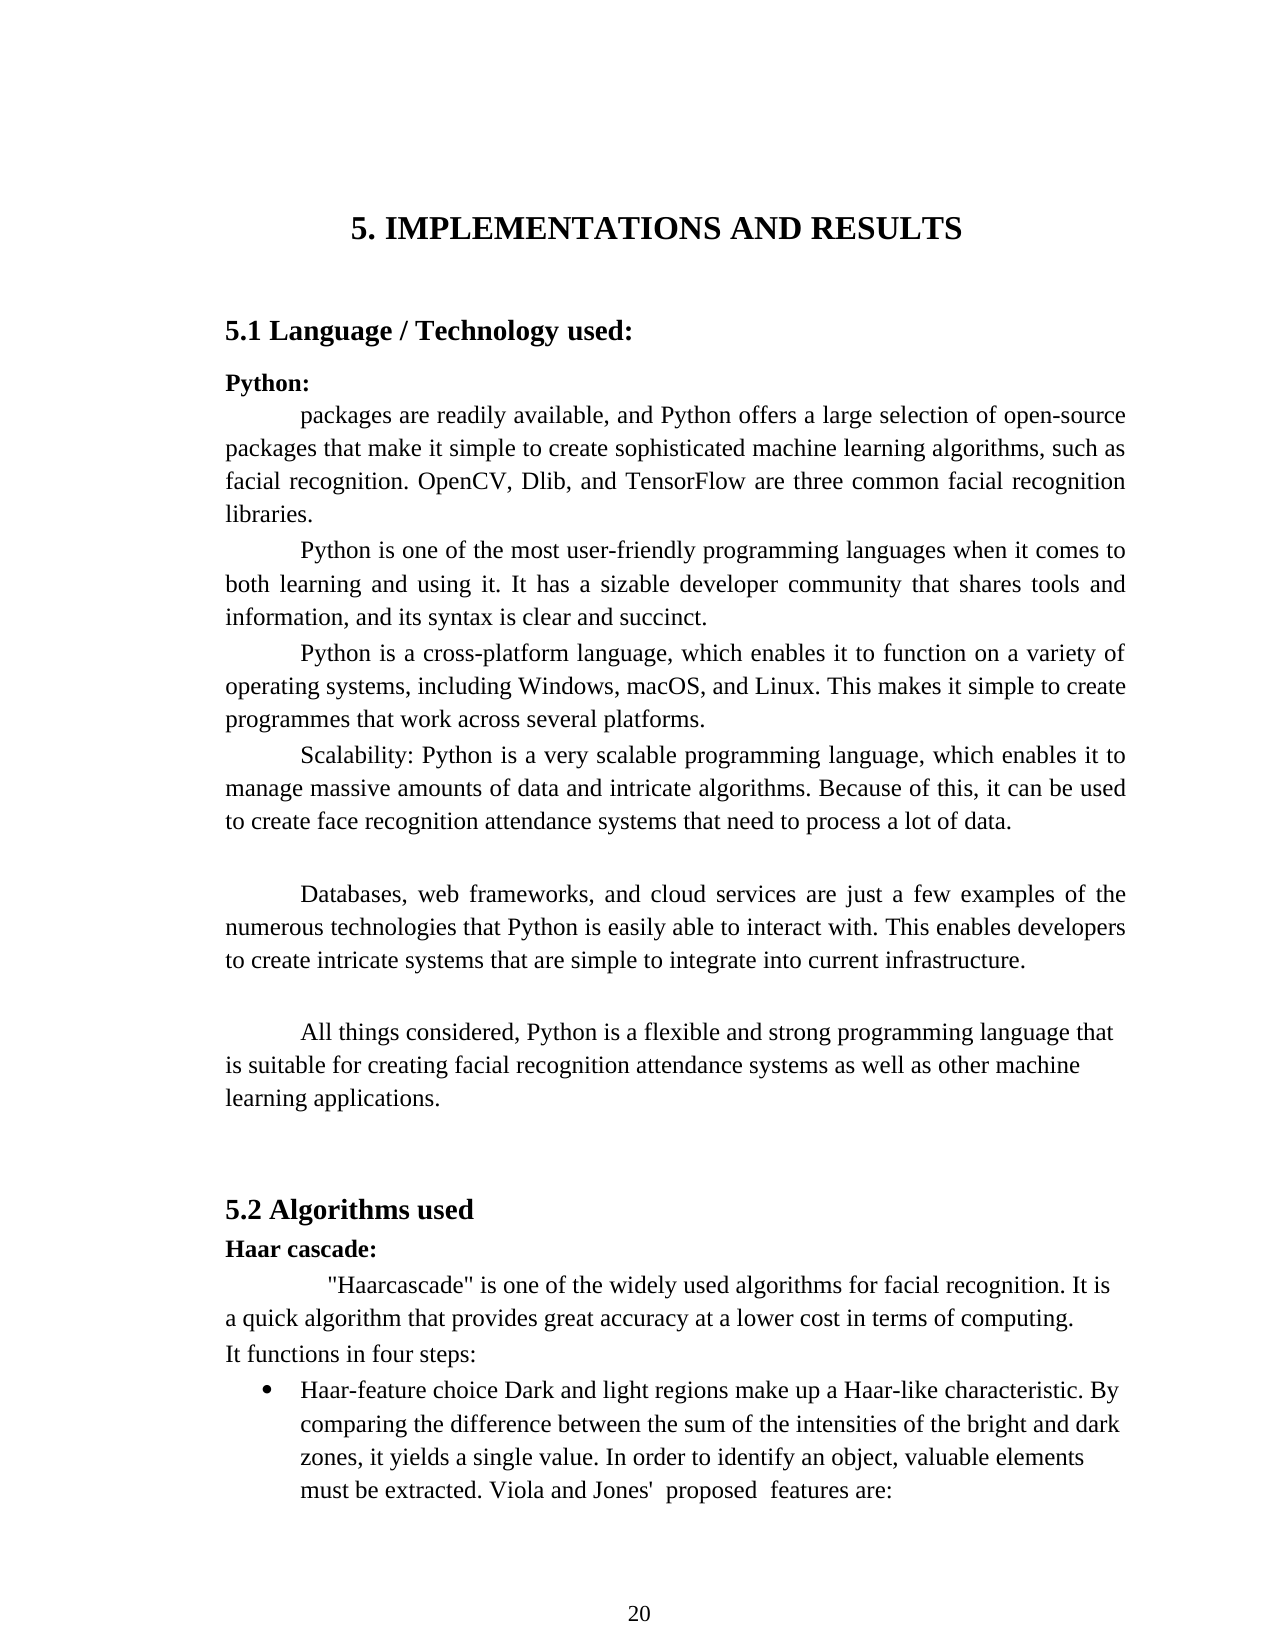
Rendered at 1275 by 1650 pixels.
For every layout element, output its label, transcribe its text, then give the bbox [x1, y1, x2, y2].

subtitle Language / Technology used: [225, 313, 1252, 346]
text Python is a cross-platform language, which enables it to function on a variety of operating systems, including Windows, macOS, and Linux. This makes it simple to create programmes that work across several platforms. [225, 638, 1127, 733]
text packages are readily available, and Python offers a large selection of open-source packages that make it simple to create sophisticated machine learning algorithms, such as facial recognition. OpenCV, Dlib, and TensorFlow are three common facial recognition libraries. [225, 400, 1127, 528]
text Haar cascade: [225, 1234, 1127, 1263]
subtitle IMPLEMENTATIONS AND RESULTS [351, 208, 1252, 246]
list Haar-feature choice Dark and light regions make up a Haar-like characteristic. By comparing the difference between the sum of the intensities of the bright and dark zones, it yields a single value. In order to identify an object, valuable elements must be extracted. Viola and Jones' proposed features are: [263, 1376, 1127, 1503]
text Scalability: Python is a very scalable programming language, which enables it to manage massive amounts of data and intricate algorithms. Because of this, it can be used to create face recognition attendance systems that need to process a lot of data. [225, 740, 1127, 835]
text It functions in four steps: [225, 1339, 1127, 1368]
text 5.2 Algorithms used [225, 1192, 1127, 1226]
text Python is one of the most user-friendly programming languages when it comes to both learning and using it. It has a sizable developer community that shares tools and information, and its syntax is clear and succinct. [225, 536, 1127, 630]
text "Haarcascade" is one of the widely used algorithms for facial recognition. It is a quick algorithm that provides great accuracy at a lower cost in terms of computing. [225, 1270, 1127, 1332]
text All things considered, Python is a flexible and strong programming language that is suitable for creating facial recognition attendance systems as well as other machine learning applications. [225, 1017, 1127, 1112]
subtitle Python: [225, 368, 1252, 397]
text Databases, web frameworks, and cloud services are just a few examples of the numerous technologies that Python is easily able to interact with. This enables developers to create intricate systems that are simple to integrate into current infrastructure. [225, 879, 1127, 973]
